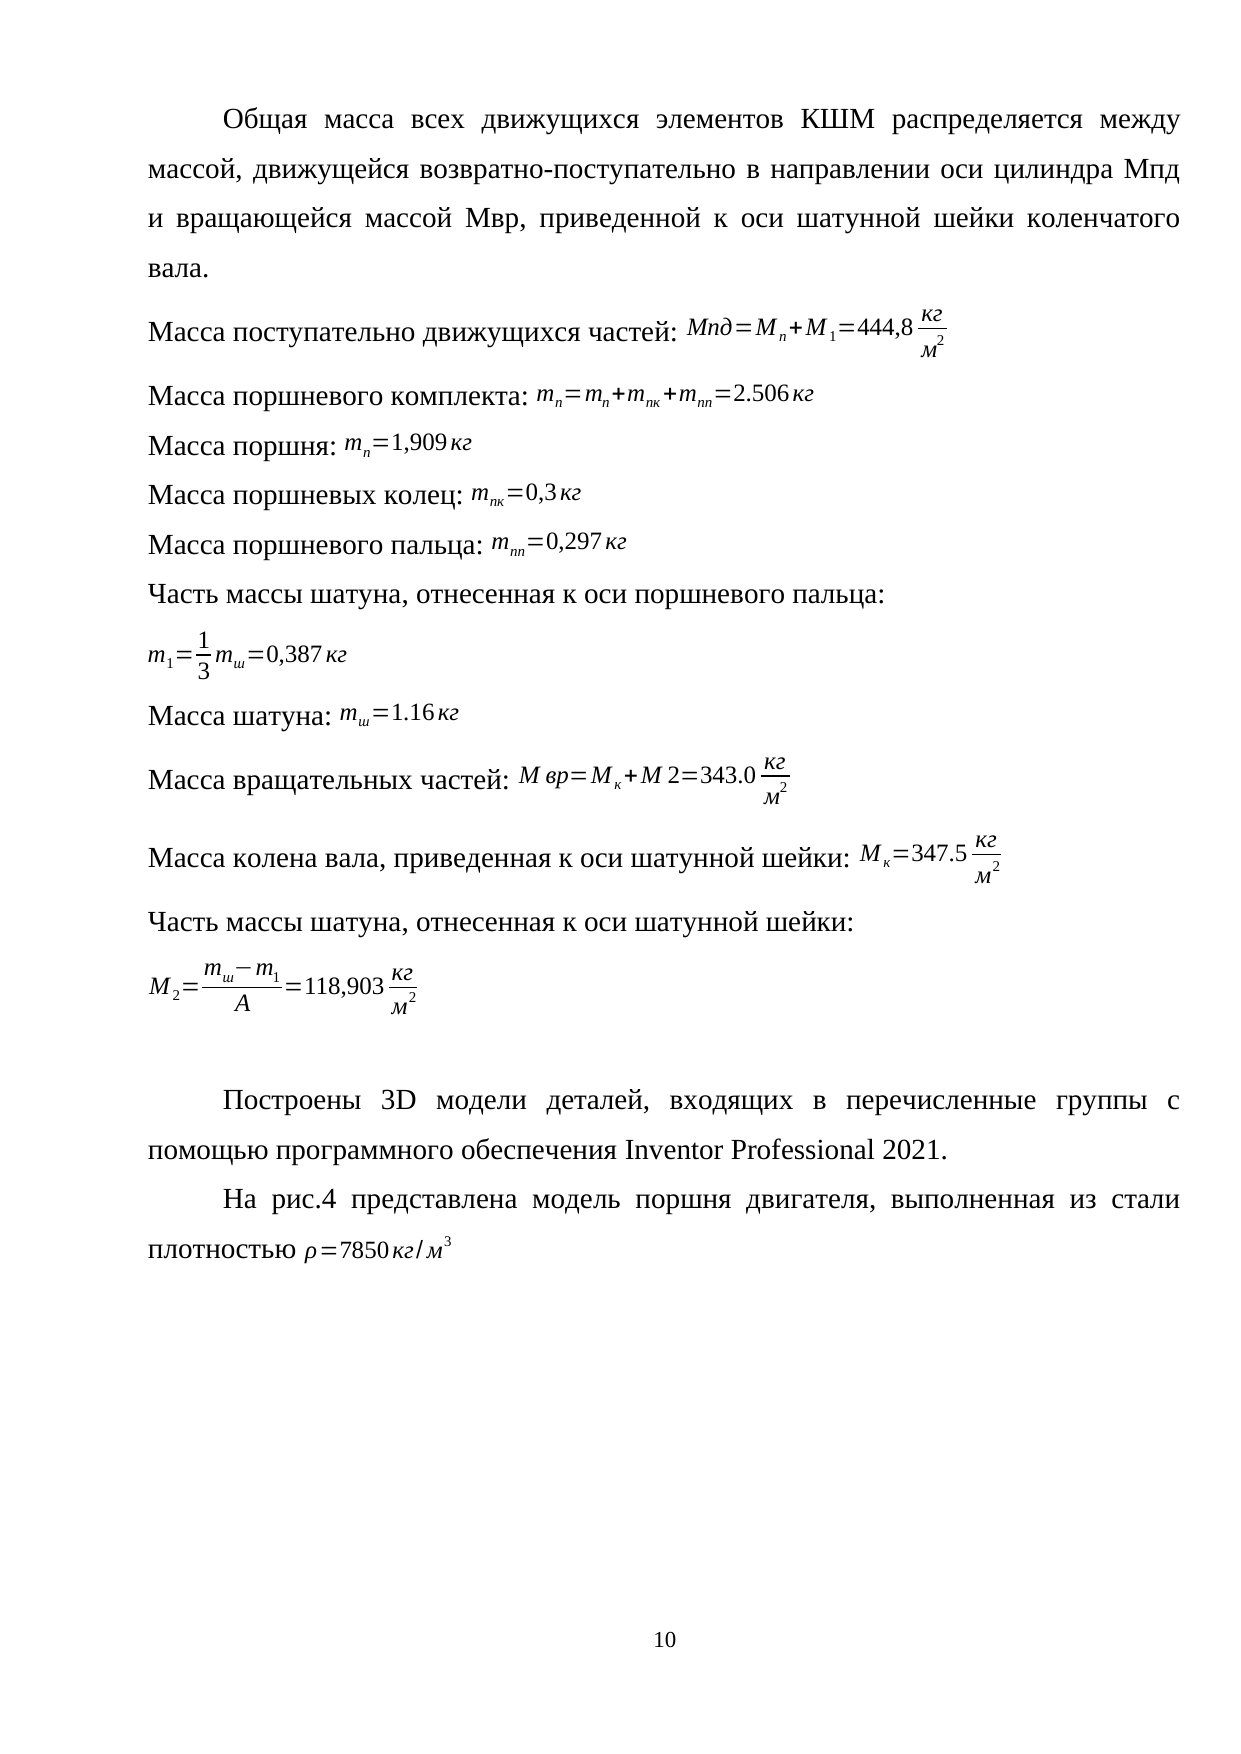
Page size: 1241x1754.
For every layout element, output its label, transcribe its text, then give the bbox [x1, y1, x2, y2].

text Масса колена вала, приведенная к оси шатунной шейки: [148, 826, 1181, 888]
text Часть массы шатуна, отнесенная к оси шатунной шейки: [148, 904, 1181, 938]
text Масса поступательно движущихся частей: [148, 300, 1181, 362]
text Масса поршневого комплекта: [148, 378, 1181, 412]
text На рис.4 представлена модель поршня двигателя, выполненная из стали плотностью [148, 1182, 1181, 1265]
text Масса поршневых колец: [148, 477, 1181, 511]
text Общая масса всех движущихся элементов КШМ распределяется между массой, движущейся возвратно-поступательно в направлении оси цилиндра Мпд и вращающейся массой Мвр, приведенной к оси шатунной шейки коленчатого вала. [148, 101, 1181, 284]
text Масса вращательных частей: [148, 747, 1181, 810]
text Построены 3D модели деталей, входящих в перечисленные группы с помощью программного обеспечения Inventor Professional 2021. [148, 1082, 1181, 1166]
text Часть массы шатуна, отнесенная к оси поршневого пальца: [148, 577, 1181, 610]
text Масса поршневого пальца: [148, 527, 1181, 561]
text Масса шатуна: [148, 698, 1181, 731]
text Масса поршня: [148, 428, 1181, 461]
